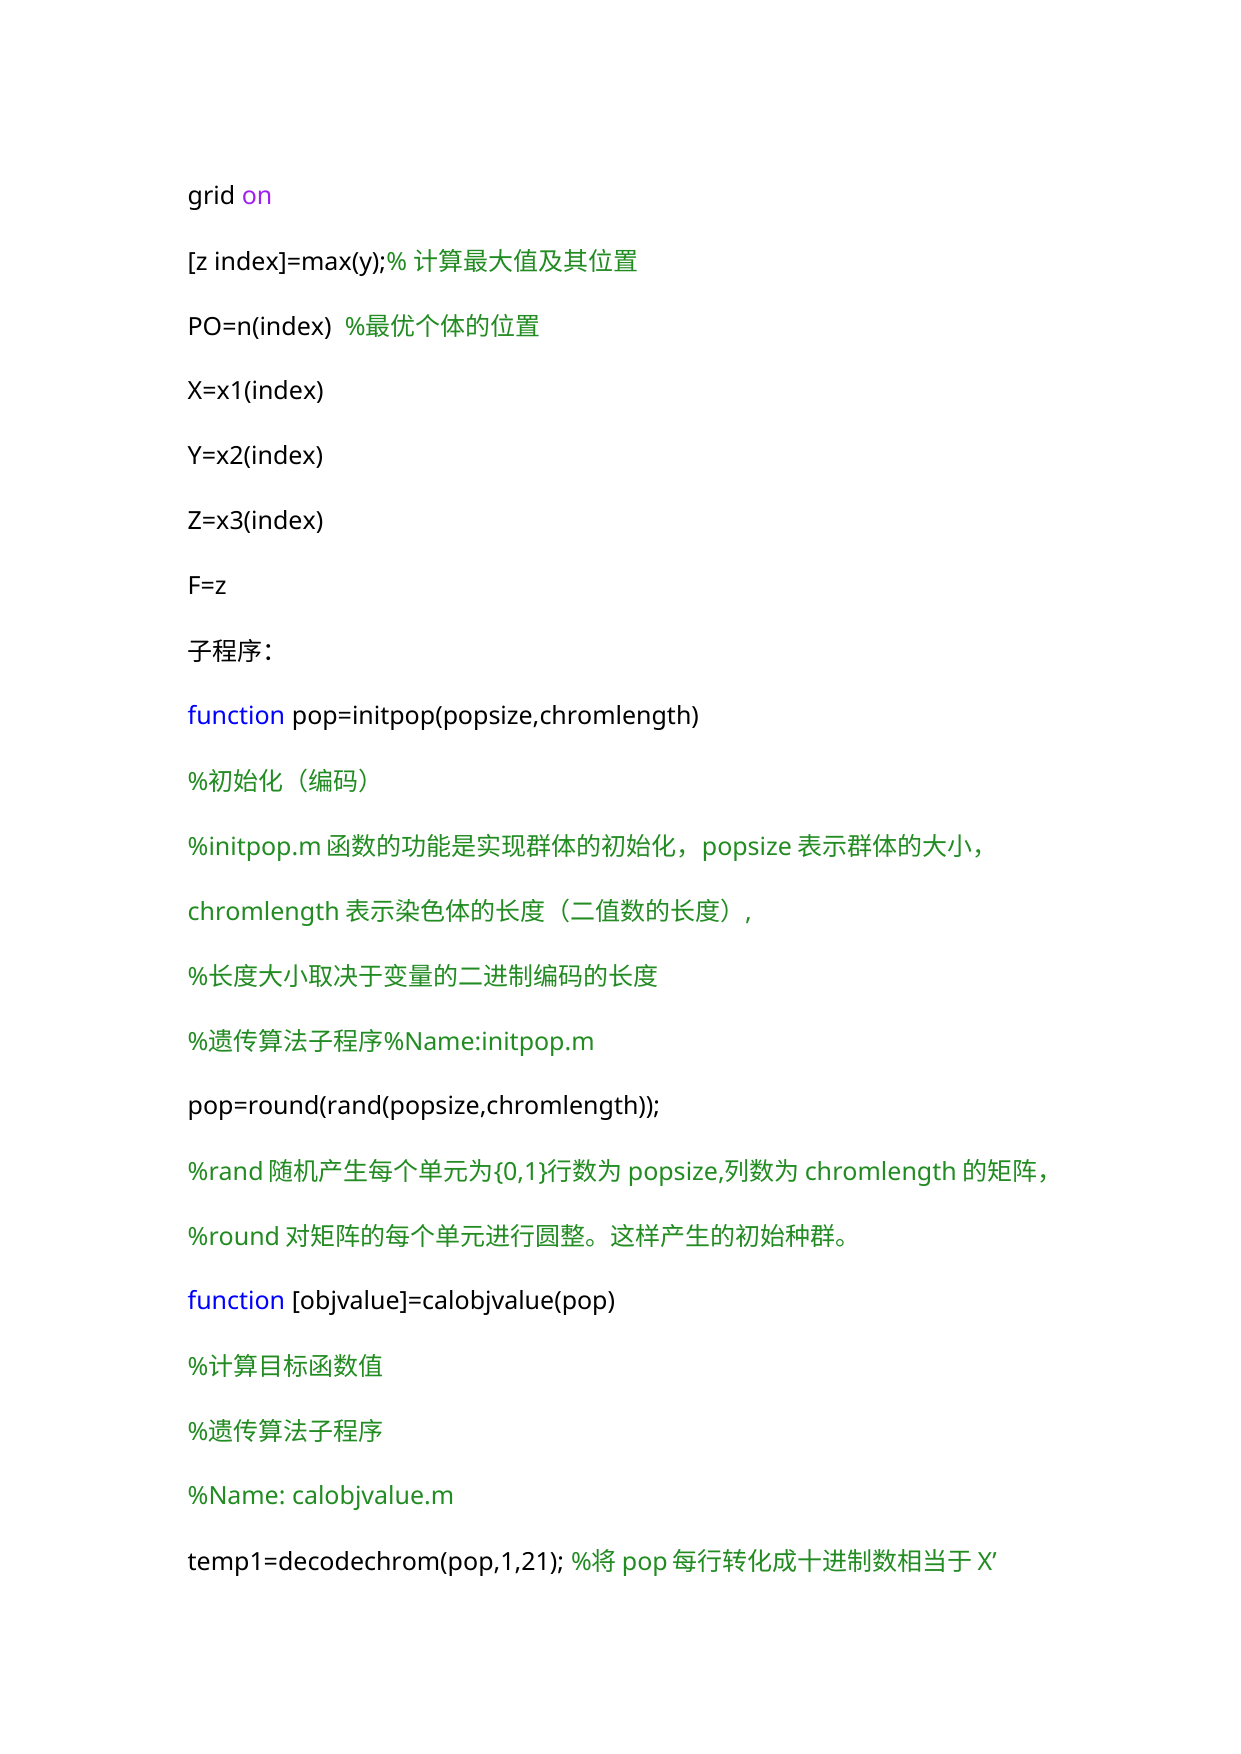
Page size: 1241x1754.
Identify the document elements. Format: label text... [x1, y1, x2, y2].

text X=x1(index) [187, 357, 1053, 422]
text grid on [187, 162, 1053, 227]
text temp1=decodechrom(pop,1,21); %将pop每行转化成十进制数相当于X’ [187, 1527, 1053, 1592]
text PO=n(index) %最优个体的位置 [187, 292, 1053, 357]
text %计算目标函数值 [187, 1332, 1053, 1397]
text 子程序： [187, 617, 1053, 682]
text Y=x2(index) [187, 422, 1053, 487]
text F=z [187, 552, 1053, 617]
text %Name: calobjvalue.m [187, 1462, 1053, 1527]
text [z index]=max(y);% 计算最大值及其位置 [187, 227, 1053, 292]
text %长度大小取决于变量的二进制编码的长度 [187, 942, 1053, 1007]
text pop=round(rand(popsize,chromlength)); [187, 1072, 1053, 1137]
text %遗传算法子程序 [187, 1397, 1053, 1462]
text Z=x3(index) [187, 487, 1053, 552]
text function [objvalue]=calobjvalue(pop) [187, 1267, 1053, 1332]
text function pop=initpop(popsize,chromlength) [187, 682, 1053, 747]
text %遗传算法子程序%Name:initpop.m [187, 1007, 1053, 1072]
text %initpop.m函数的功能是实现群体的初始化，popsize表示群体的大小，chromlength表示染色体的长度（二值数的长度）, [187, 812, 1053, 942]
text %初始化（编码） [187, 747, 1053, 812]
text %round对矩阵的每个单元进行圆整。这样产生的初始种群。 [187, 1202, 1053, 1267]
text %rand随机产生每个单元为{0,1}行数为popsize,列数为chromlength的矩阵， [187, 1137, 1053, 1202]
